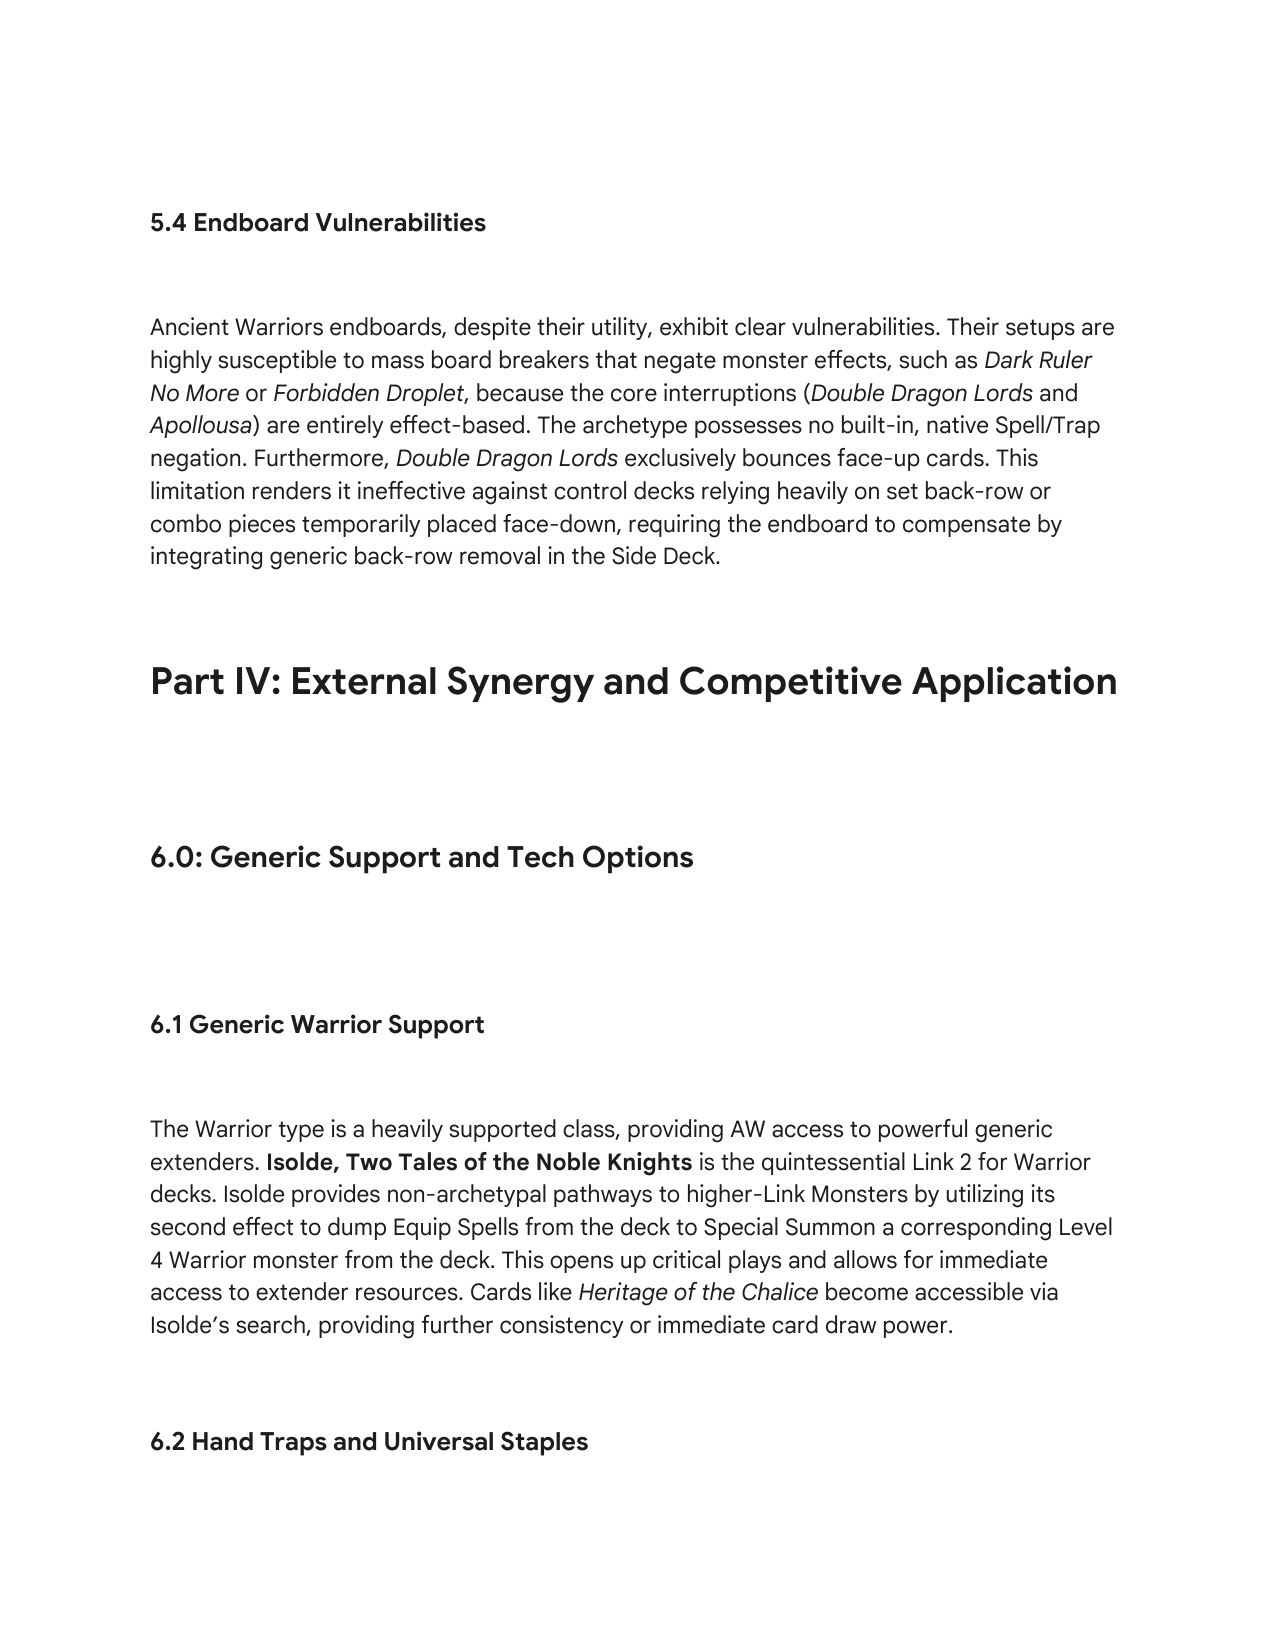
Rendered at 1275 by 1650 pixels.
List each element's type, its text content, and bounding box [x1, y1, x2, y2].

text The Warrior type is a heavily supported class, providing AW access to powerful generic extenders. Isolde, Two Tales of the Noble Knights is the quintessential Link 2 for Warrior decks. Isolde provides non-archetypal pathways to higher-Link Monsters by utilizing its second effect to dump Equip Spells from the deck to Special Summon a corresponding Level 4 Warrior monster from the deck. This opens up critical plays and allows for immediate access to extender resources. Cards like Heritage of the Chalice become accessible via Isolde’s search, providing further consistency or immediate card draw power. [150, 1115, 1125, 1340]
text Ancient Warriors endboards, despite their utility, exhibit clear vulnerabilities. Their setups are highly susceptible to mass board breakers that negate monster effects, such as Dark Ruler No More or Forbidden Droplet, because the core interruptions (Double Dragon Lords and Apollousa) are entirely effect-based. The archetype possesses no built-in, native Spell/Trap negation. Furthermore, Double Dragon Lords exclusively bounces face-up cards. This limitation renders it ineffective against control decks relying heavily on set back-row or combo pieces temporarily placed face-down, requiring the endboard to compensate by integrating generic back-row removal in the Side Deck. [150, 314, 1125, 571]
subtitle 6.1 Generic Warrior Support [150, 1009, 1125, 1040]
subtitle 5.4 Endboard Vulnerabilities [150, 208, 1125, 239]
subtitle Part IV: External Synergy and Competitive Application [150, 658, 1125, 705]
subtitle 6.0: Generic Support and Tech Options [150, 839, 1125, 876]
subtitle 6.2 Hand Traps and Universal Staples [150, 1427, 1125, 1458]
